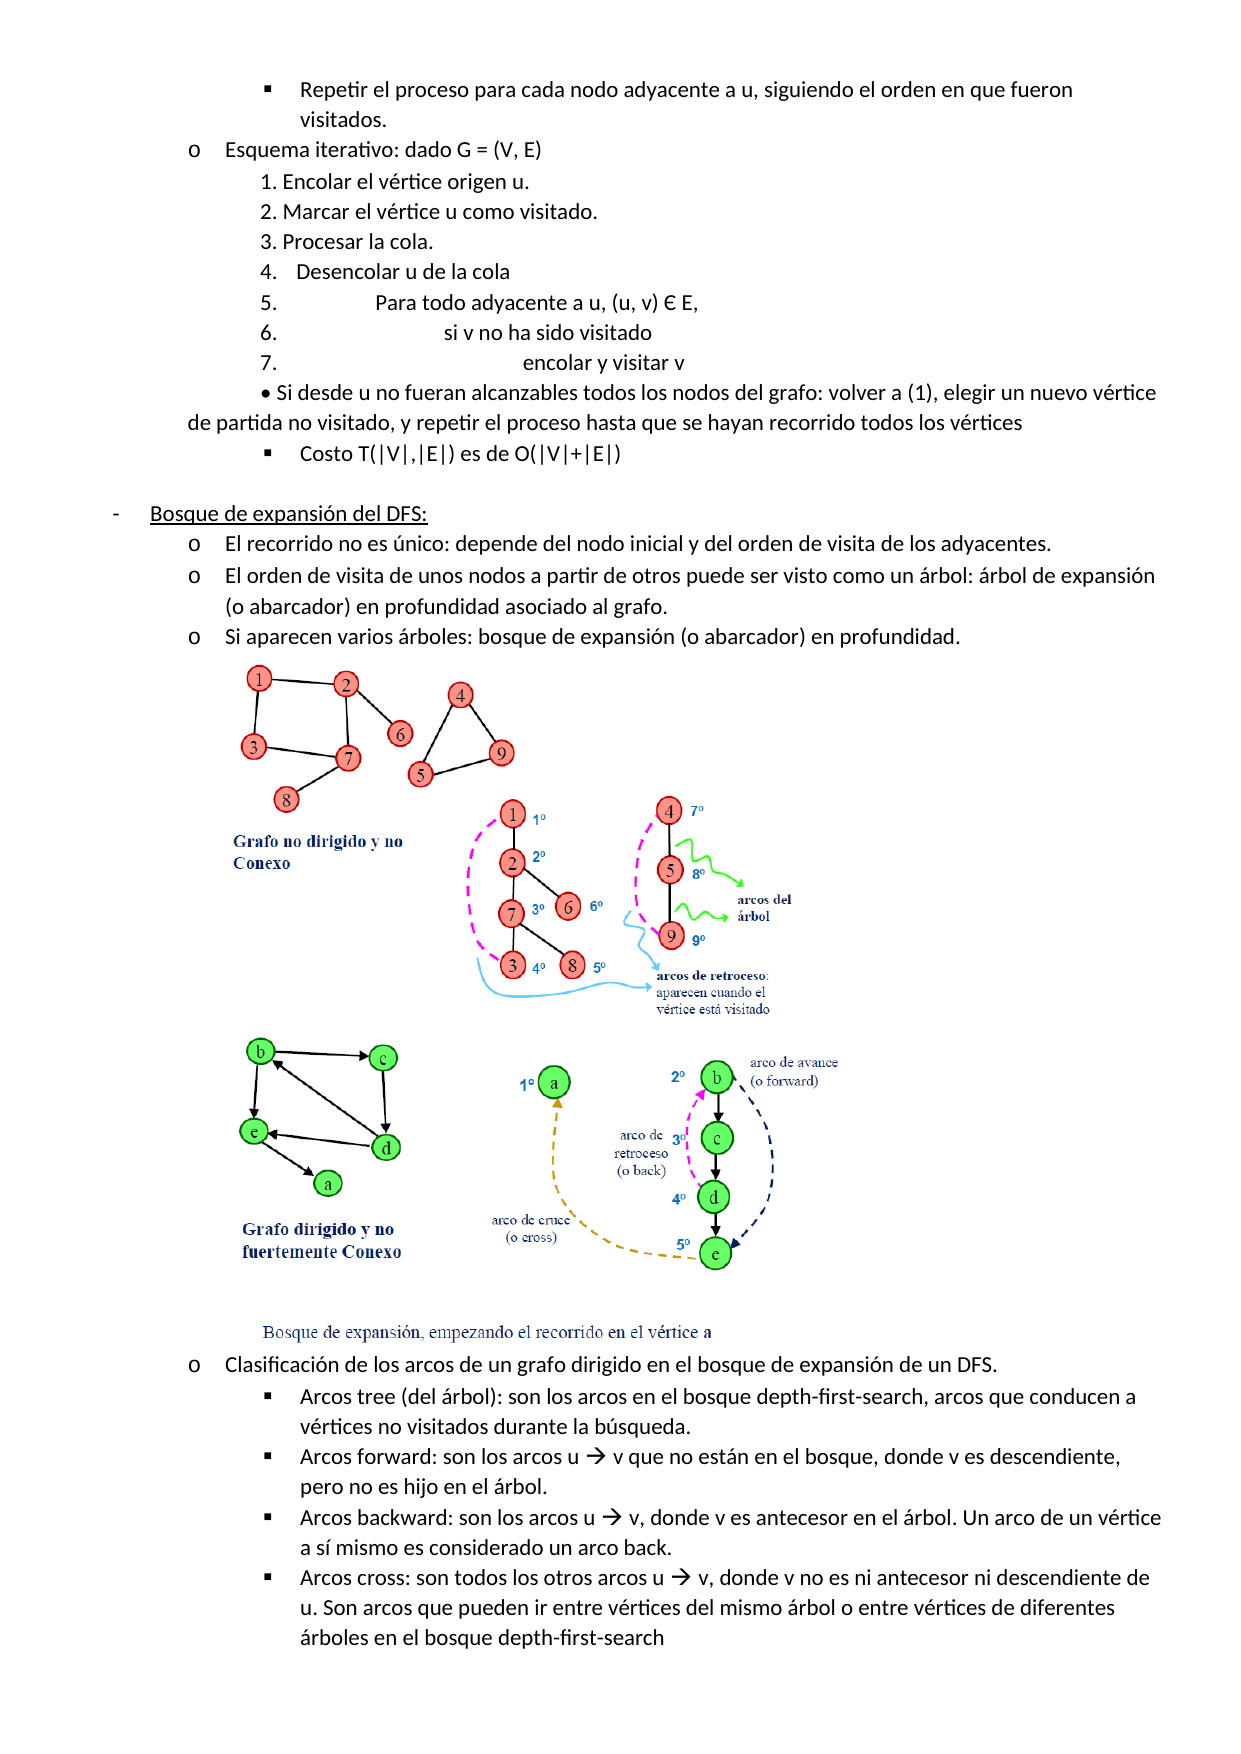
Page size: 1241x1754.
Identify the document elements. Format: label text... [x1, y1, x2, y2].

text 1. Encolar el vértice origen u. [187, 167, 1165, 195]
list Arcos forward: son los arcos u v que no están en el bosque, donde v es descendiente, pero no es hijo en el árbol. [262, 1442, 1165, 1501]
list Arcos tree (del árbol): son los arcos en el bosque depth-first-search, arcos que conducen a vértices no visitados durante la búsqueda. [262, 1382, 1165, 1440]
text 4. Desencolar u de la cola [187, 257, 1165, 286]
list Clasificación de los arcos de un grafo dirigido en el bosque de expansión de un DFS. [187, 1350, 1165, 1379]
text • Si desde u no fueran alcanzables todos los nodos del grafo: volver a (1), elegir un nuevo vértice de partida no visitado, y repetir el proceso hasta que se hayan recorrido todos los vértices [187, 378, 1165, 437]
list El recorrido no es único: depende del nodo inicial y del orden de visita de los adyacentes. [187, 529, 1165, 558]
list Costo T(|V|,|E|) es de O(|V|+|E|) [262, 439, 1165, 467]
text 2. Marcar el vértice u como visitado. [187, 197, 1165, 225]
list Si aparecen varios árboles: bosque de expansión (o abarcador) en profundidad. [187, 622, 1165, 652]
text 6. si v no ha sido visitado [187, 318, 1165, 346]
text 5. Para todo adyacente a u, (u, v) Є E, [187, 288, 1165, 316]
list Esquema iterativo: dado G = (V, E) [187, 135, 1165, 164]
text 3. Procesar la cola. [187, 227, 1165, 255]
list Repetir el proceso para cada nodo adyacente a u, siguiendo el orden en que fueron visitados. [262, 75, 1165, 133]
list Bosque de expansión del DFS: [112, 499, 1165, 527]
picture [225, 1027, 845, 1349]
list El orden de visita de unos nodos a partir de otros puede ser visto como un árbol: árbol de expansión (o abarcador) en profundidad asociado al grafo. [187, 561, 1165, 620]
list Arcos cross: son todos los otros arcos u v, donde v no es ni antecesor ni descendiente de u. Son arcos que pueden ir entre vértices del mismo árbol o entre vértices de diferentes árboles en el bosque depth-first-search [262, 1563, 1165, 1652]
text 7. encolar y visitar v [187, 348, 1165, 376]
picture [225, 653, 797, 1026]
list Arcos backward: son los arcos u v, donde v es antecesor en el árbol. Un arco de un vértice a sí mismo es considerado un arco back. [262, 1503, 1165, 1561]
